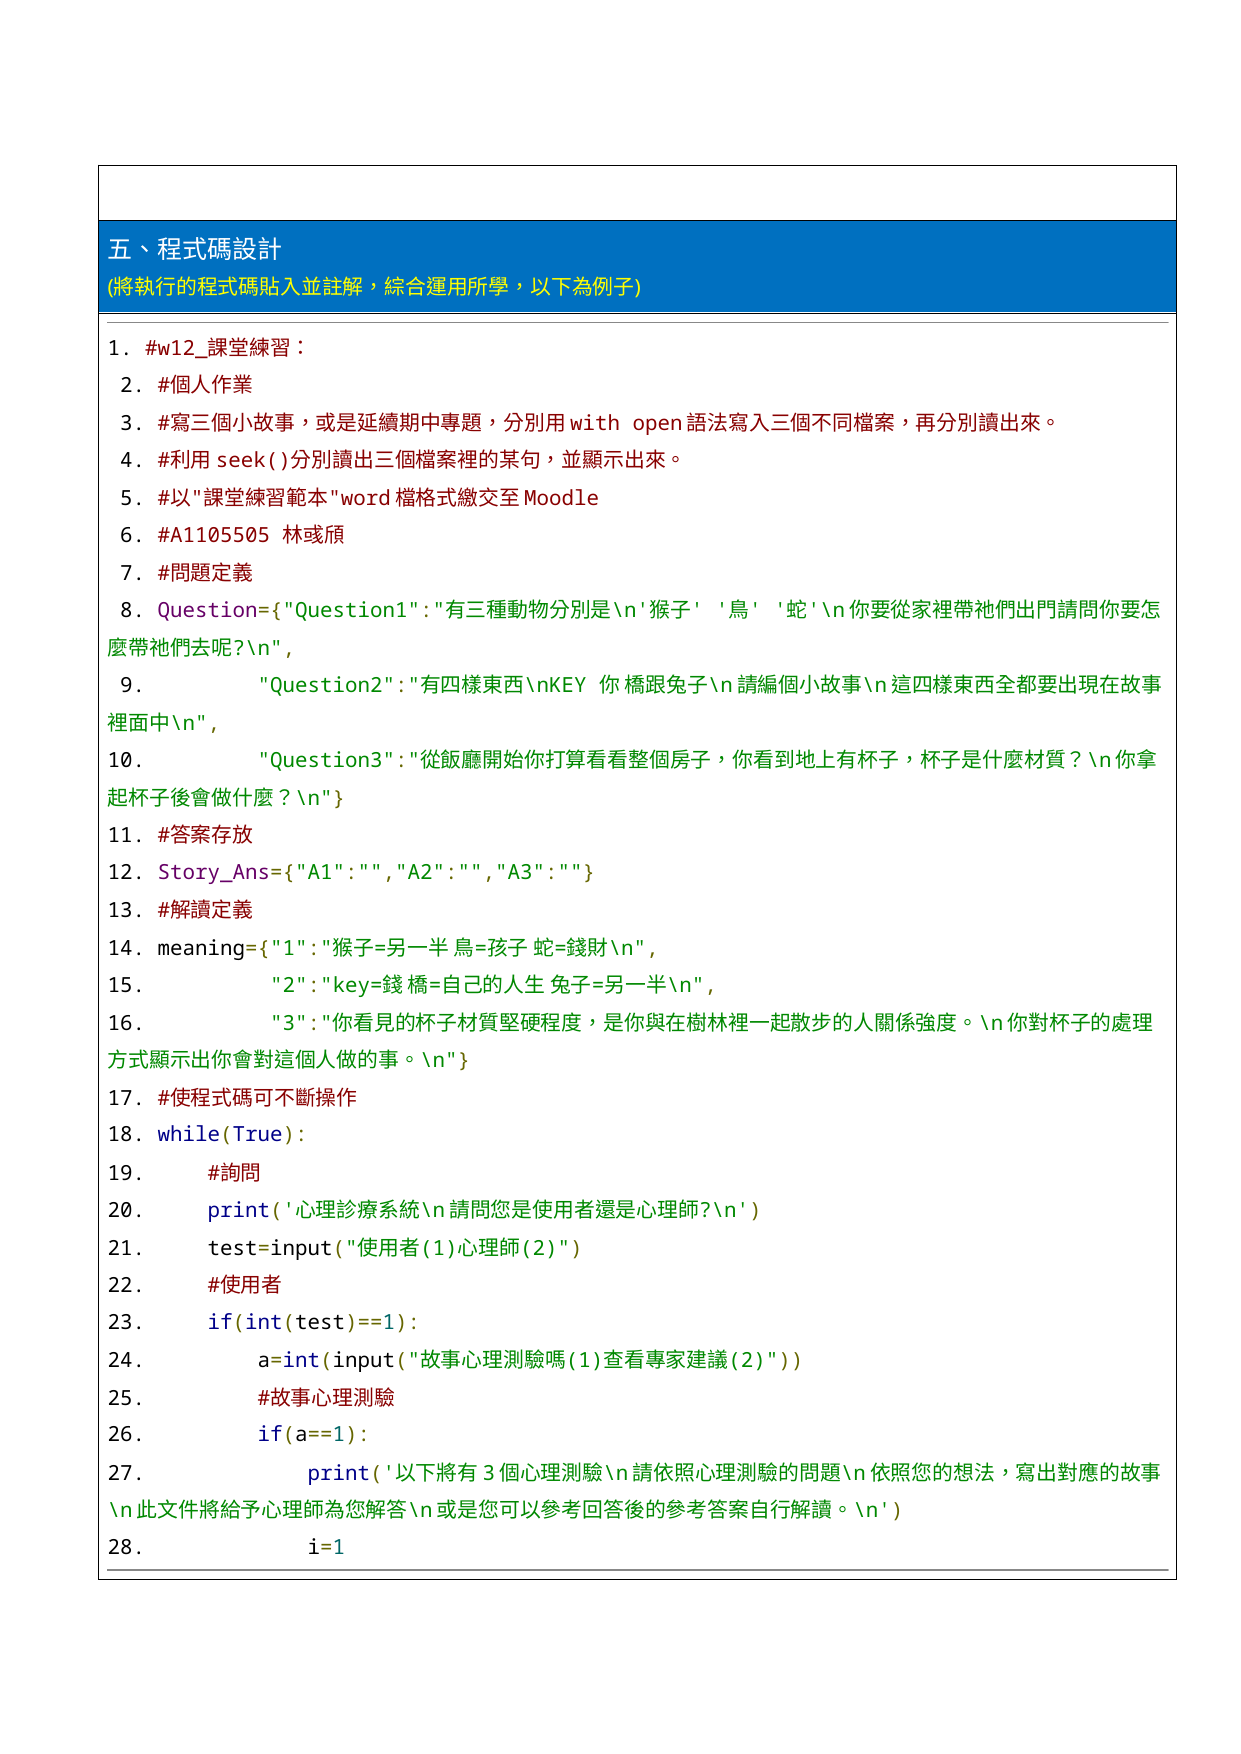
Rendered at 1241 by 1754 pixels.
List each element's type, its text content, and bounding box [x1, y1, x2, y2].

table_cell 五、程式碼設計 (將執行的程式碼貼入並註解，綜合運用所學，以下為例子) [99, 221, 1176, 312]
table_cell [99, 314, 1176, 1579]
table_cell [99, 166, 1176, 220]
